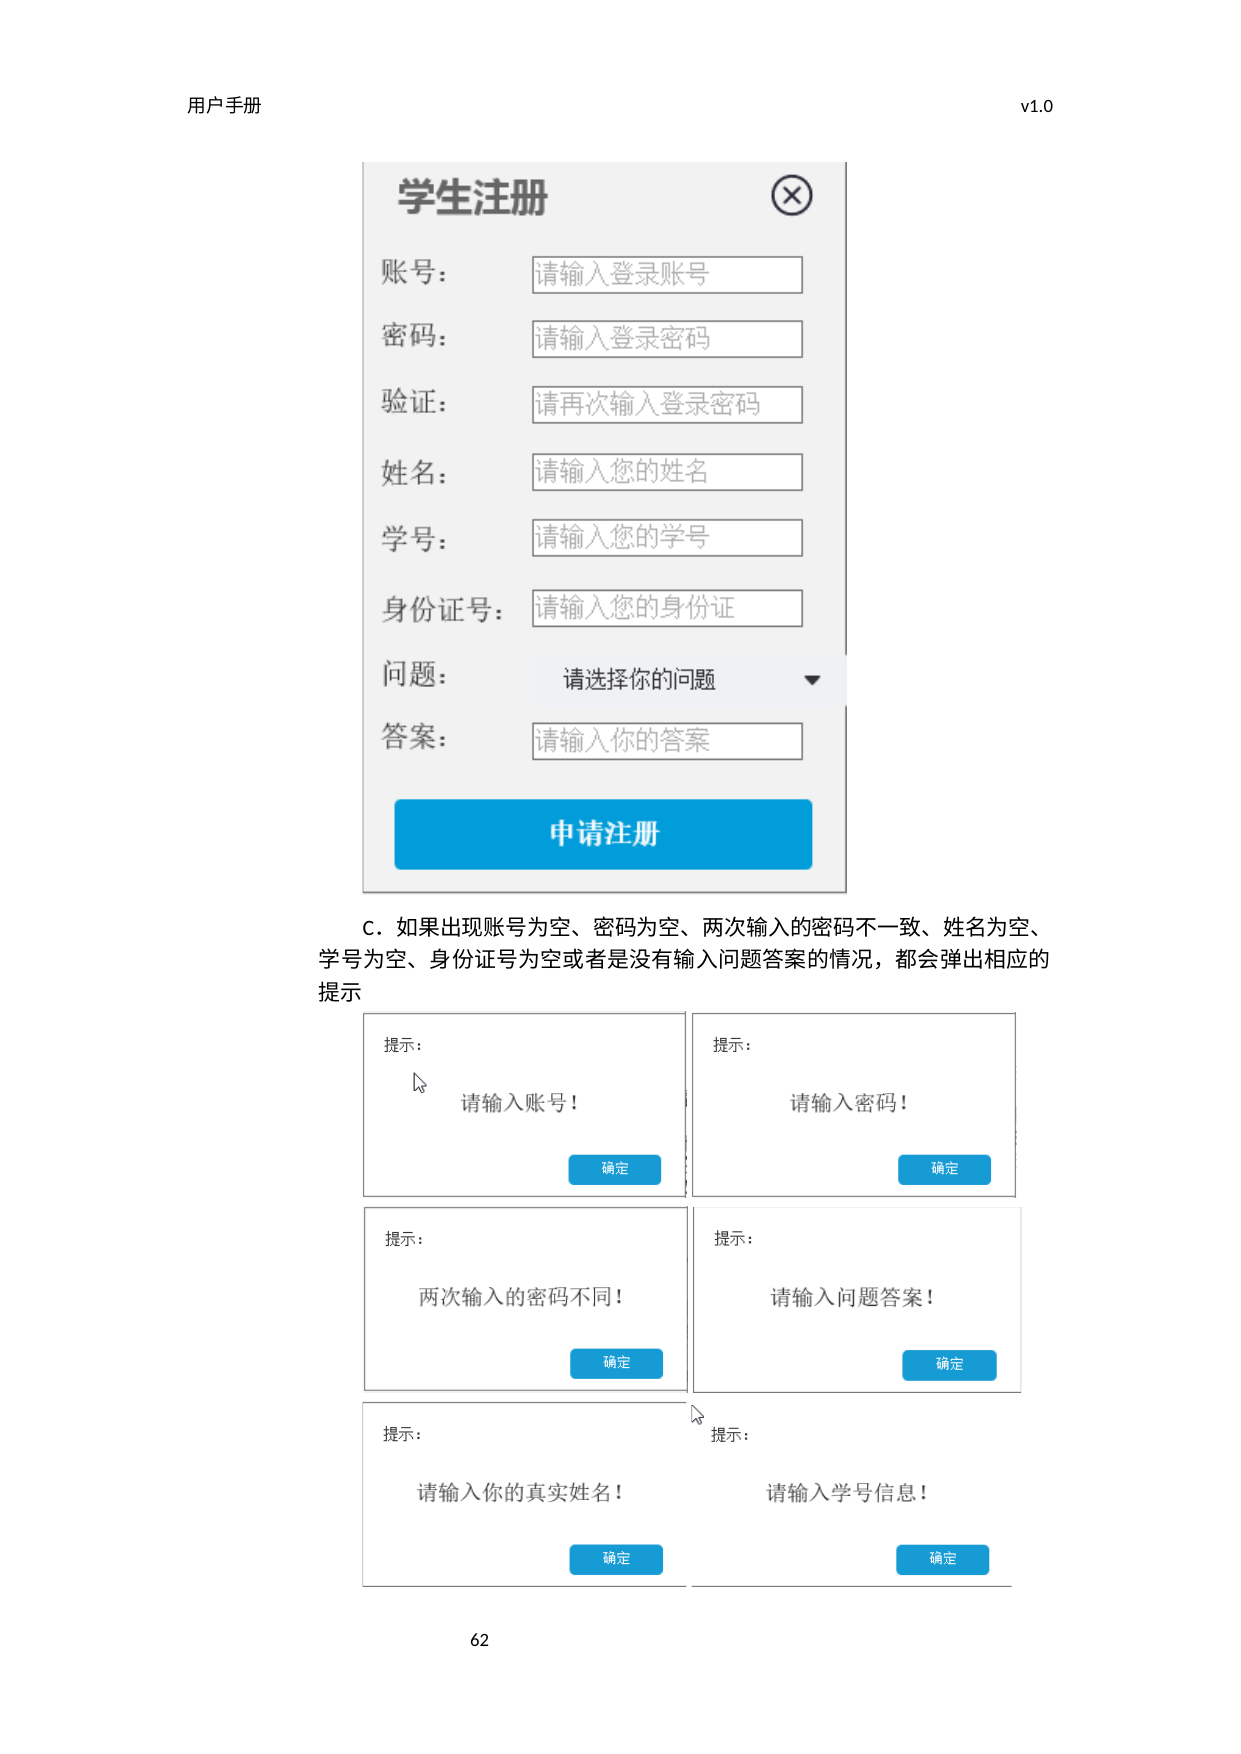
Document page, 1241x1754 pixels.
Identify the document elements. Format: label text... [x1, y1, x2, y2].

picture [362, 1401, 687, 1587]
picture [362, 1011, 687, 1198]
picture [693, 1207, 1022, 1393]
picture [362, 162, 847, 895]
picture [691, 1405, 1012, 1587]
text C．如果出现账号为空、密码为空、两次输入的密码不一致、姓名为空、学号为空、身份证号为空或者是没有输入问题答案的情况，都会弹出相应的提示 [319, 909, 1053, 1007]
picture [362, 1206, 688, 1393]
picture [691, 1012, 1017, 1198]
